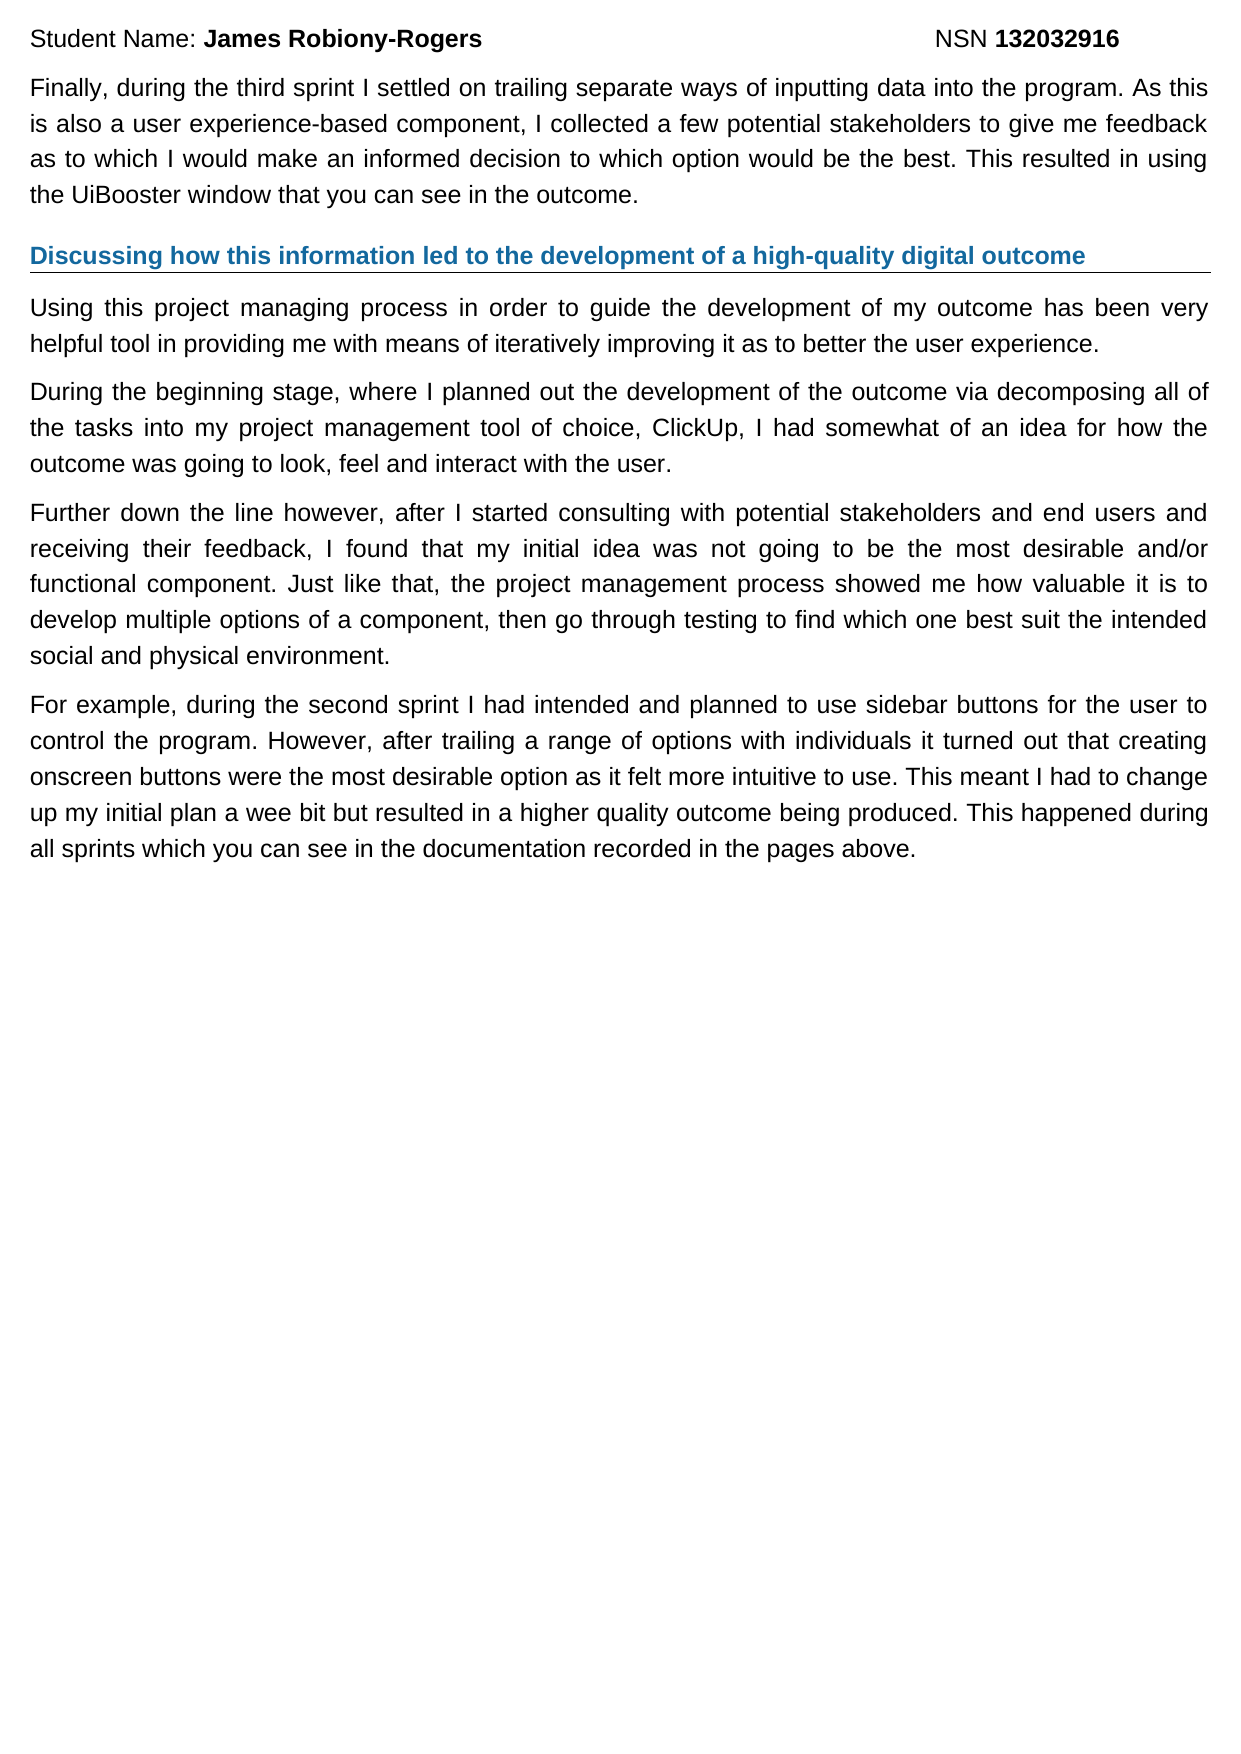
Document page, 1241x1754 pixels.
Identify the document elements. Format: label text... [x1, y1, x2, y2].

text For example, during the second sprint I had intended and planned to use sidebar buttons for the user to control the program. However, after trailing a range of options with individuals it turned out that creating onscreen buttons were the most desirable option as it felt more intuitive to use. This meant I had to change up my initial plan a wee bit but resulted in a higher quality outcome being produced. This happened during all sprints which you can see in the documentation recorded in the pages above. [29, 690, 1211, 862]
subtitle Discussing how this information led to the development of a high-quality digital outcome [29, 241, 1211, 273]
text Further down the line however, after I started consulting with potential stakeholders and end users and receiving their feedback, I found that my initial idea was not going to be the most desirable and/or functional component. Just like that, the project management process showed me how valuable it is to develop multiple options of a component, then go through testing to find which one best suit the intended social and physical environment. [29, 580, 1211, 670]
text Further down the line however, after I started consulting with potential stakeholders and end users and receiving their feedback, I found that my initial idea was not going to be the most desirable and/or functional component. Just like that, the project management process showed me how valuable it is to develop multiple options of a component, then go through testing to find which one best suit the intended social and physical environment. [29, 498, 1211, 579]
text During the beginning stage, where I planned out the development of the outcome via decomposing all of the tasks into my project management tool of choice, ClickUp, I had somewhat of an idea for how the outcome was going to look, feel and interact with the user. [29, 424, 1211, 478]
text During the beginning stage, where I planned out the development of the outcome via decomposing all of the tasks into my project management tool of choice, ClickUp, I had somewhat of an idea for how the outcome was going to look, feel and interact with the user. [29, 377, 1211, 423]
text Using this project managing process in order to guide the development of my outcome has been very helpful tool in providing me with means of iteratively improving it as to better the user experience. [29, 293, 1211, 358]
text Finally, during the third sprint I settled on trailing separate ways of inputting data into the program. As this is also a user experience-based component, I collected a few potential stakeholders to give me feedback as to which I would make an informed decision to which option would be the best. This resulted in using the UiBooster window that you can see in the outcome. [29, 73, 1211, 209]
